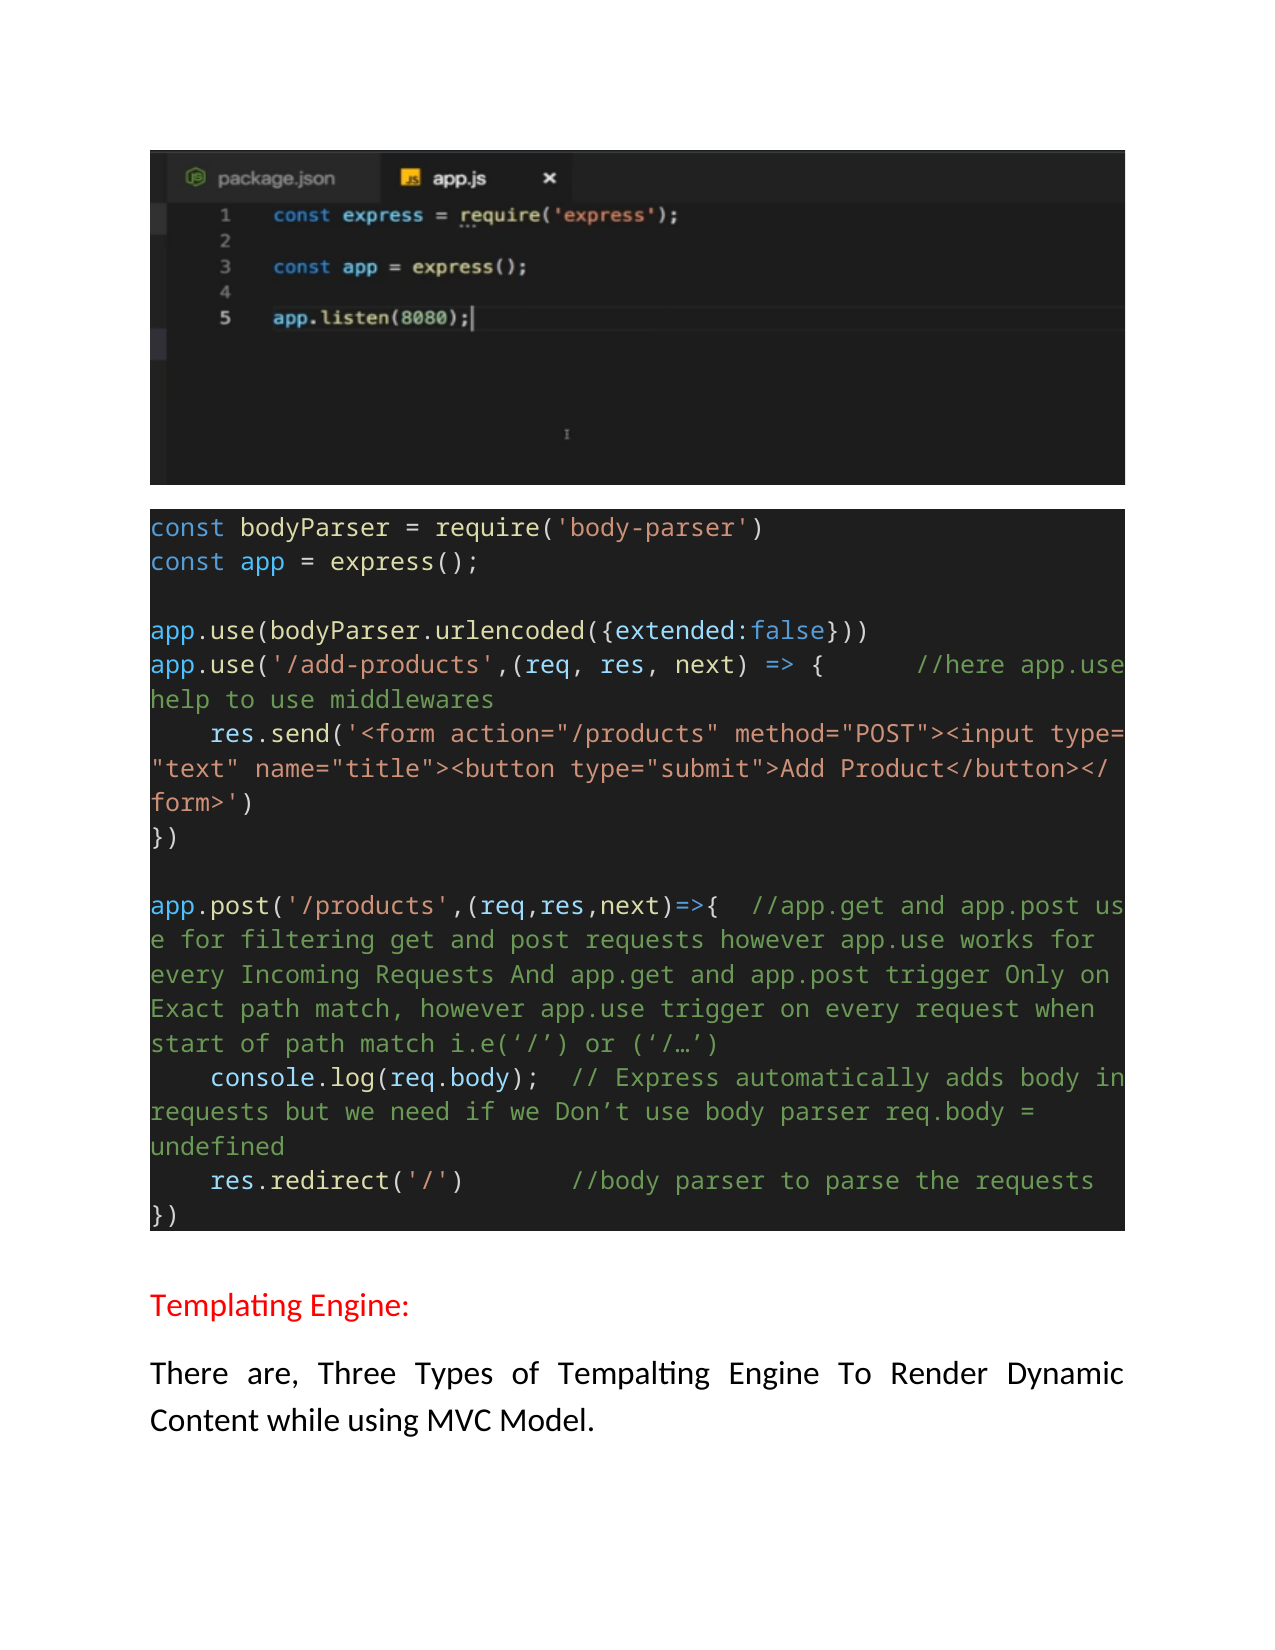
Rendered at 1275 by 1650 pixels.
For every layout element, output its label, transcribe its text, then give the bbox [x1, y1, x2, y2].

picture [150, 150, 1125, 485]
text app.use('/add-products',(req, res, next) => { //here app.use help to use middlewares [150, 647, 1125, 716]
text }) [150, 1197, 1125, 1231]
text There are, Three Types of Tempalting Engine To Render Dynamic Content while using MVC Model. [150, 1352, 1125, 1439]
text app.use(bodyParser.urlencoded({extended:false})) [150, 612, 1125, 647]
text res.redirect('/') //body parser to parse the requests [150, 1162, 1125, 1197]
text res.send('<form action="/products" method="POST"><input type="text" name="title"><button type="submit">Add Product</button></form>') [150, 716, 1125, 819]
text Templating Engine: [150, 1284, 1125, 1325]
text }) [150, 819, 1125, 853]
text const app = express(); [150, 544, 1125, 578]
text app.post('/products',(req,res,next)=>{ //app.get and app.post use for filtering get and post requests however app.use works for every Incoming Requests And app.get and app.post trigger Only on Exact path match, however app.use trigger on every request when start of path match i.e(‘/’) or (‘/…’) [150, 887, 1125, 1059]
text console.log(req.body); // Express automatically adds body in requests but we need if we Don’t use body parser req.body = undefined [150, 1059, 1125, 1162]
text const bodyParser = require('body-parser') [150, 509, 1125, 544]
